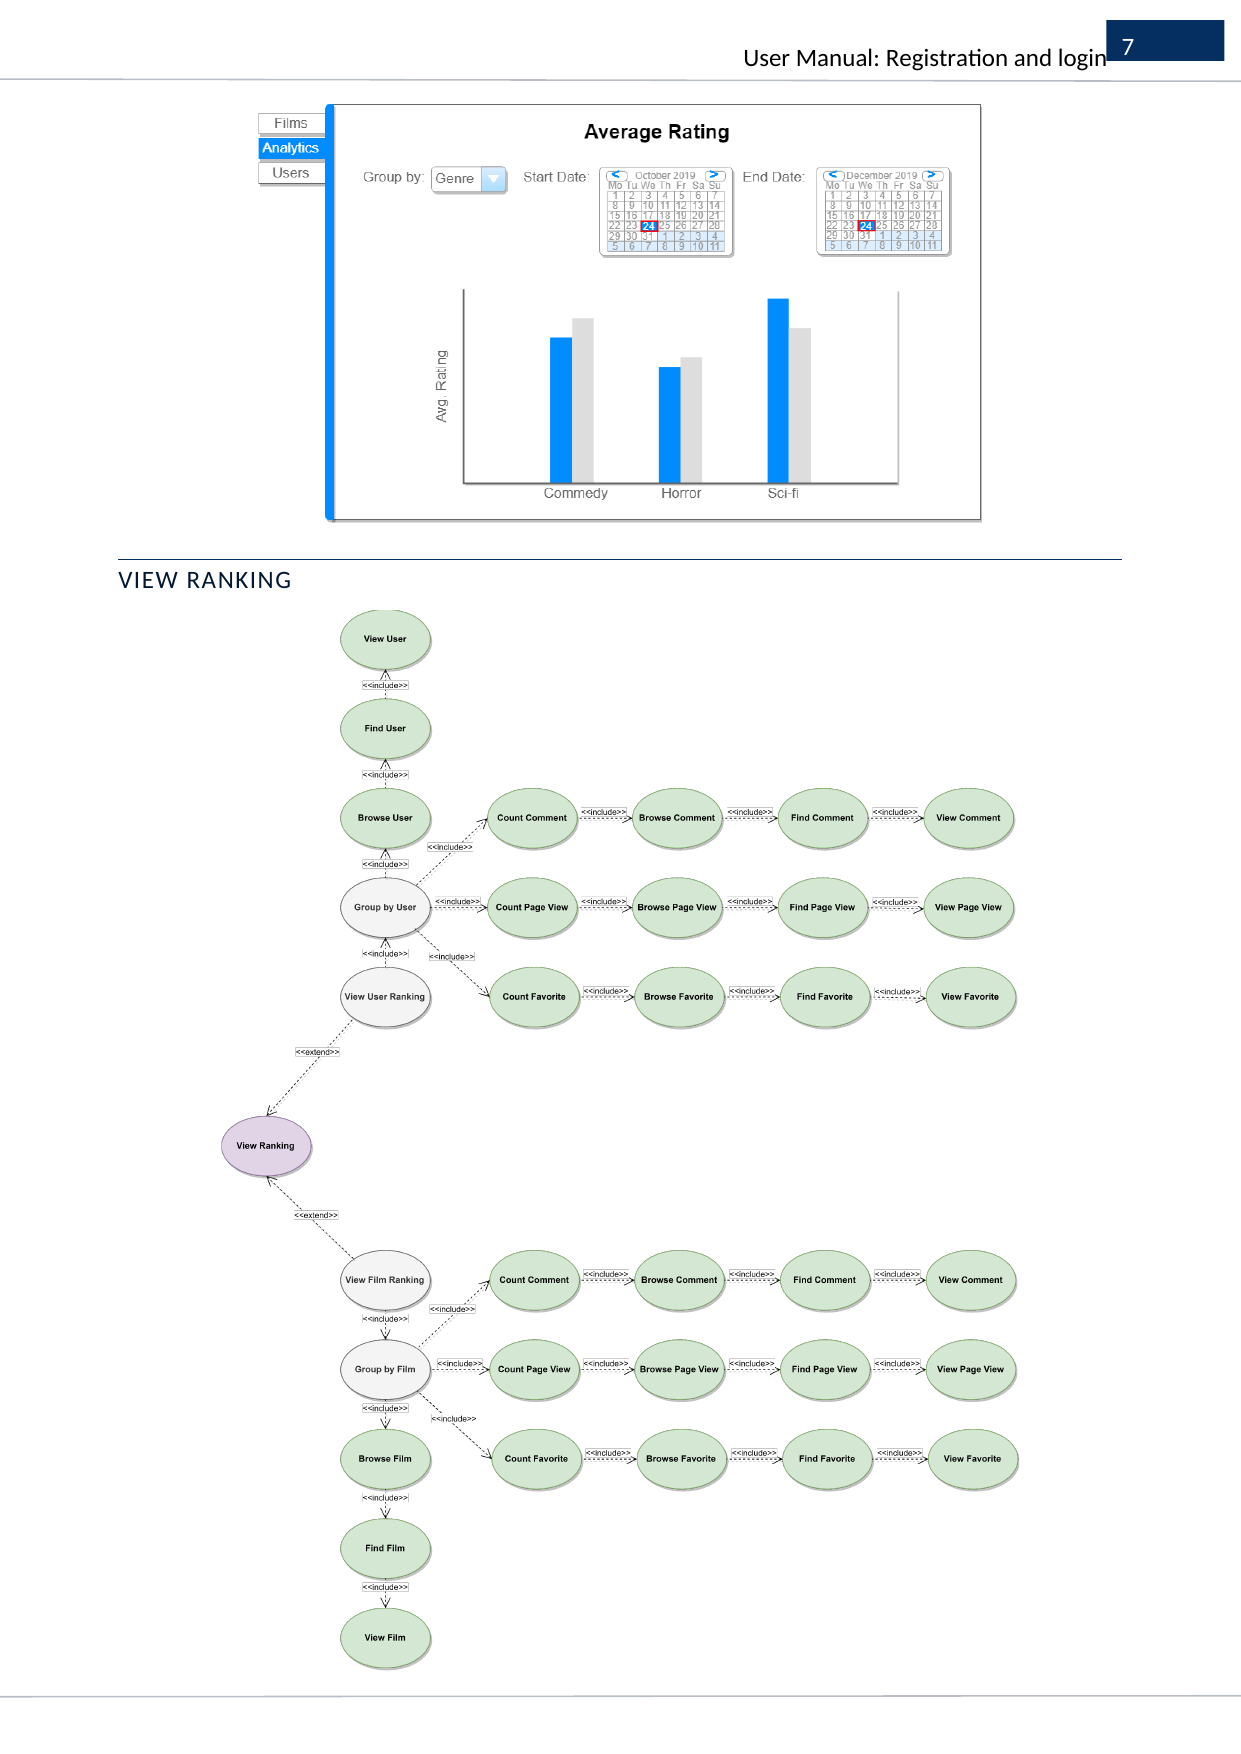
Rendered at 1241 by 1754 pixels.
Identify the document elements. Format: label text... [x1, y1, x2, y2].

subtitle View Ranking [118, 560, 1122, 595]
picture [258, 104, 982, 523]
picture [221, 610, 1020, 1671]
